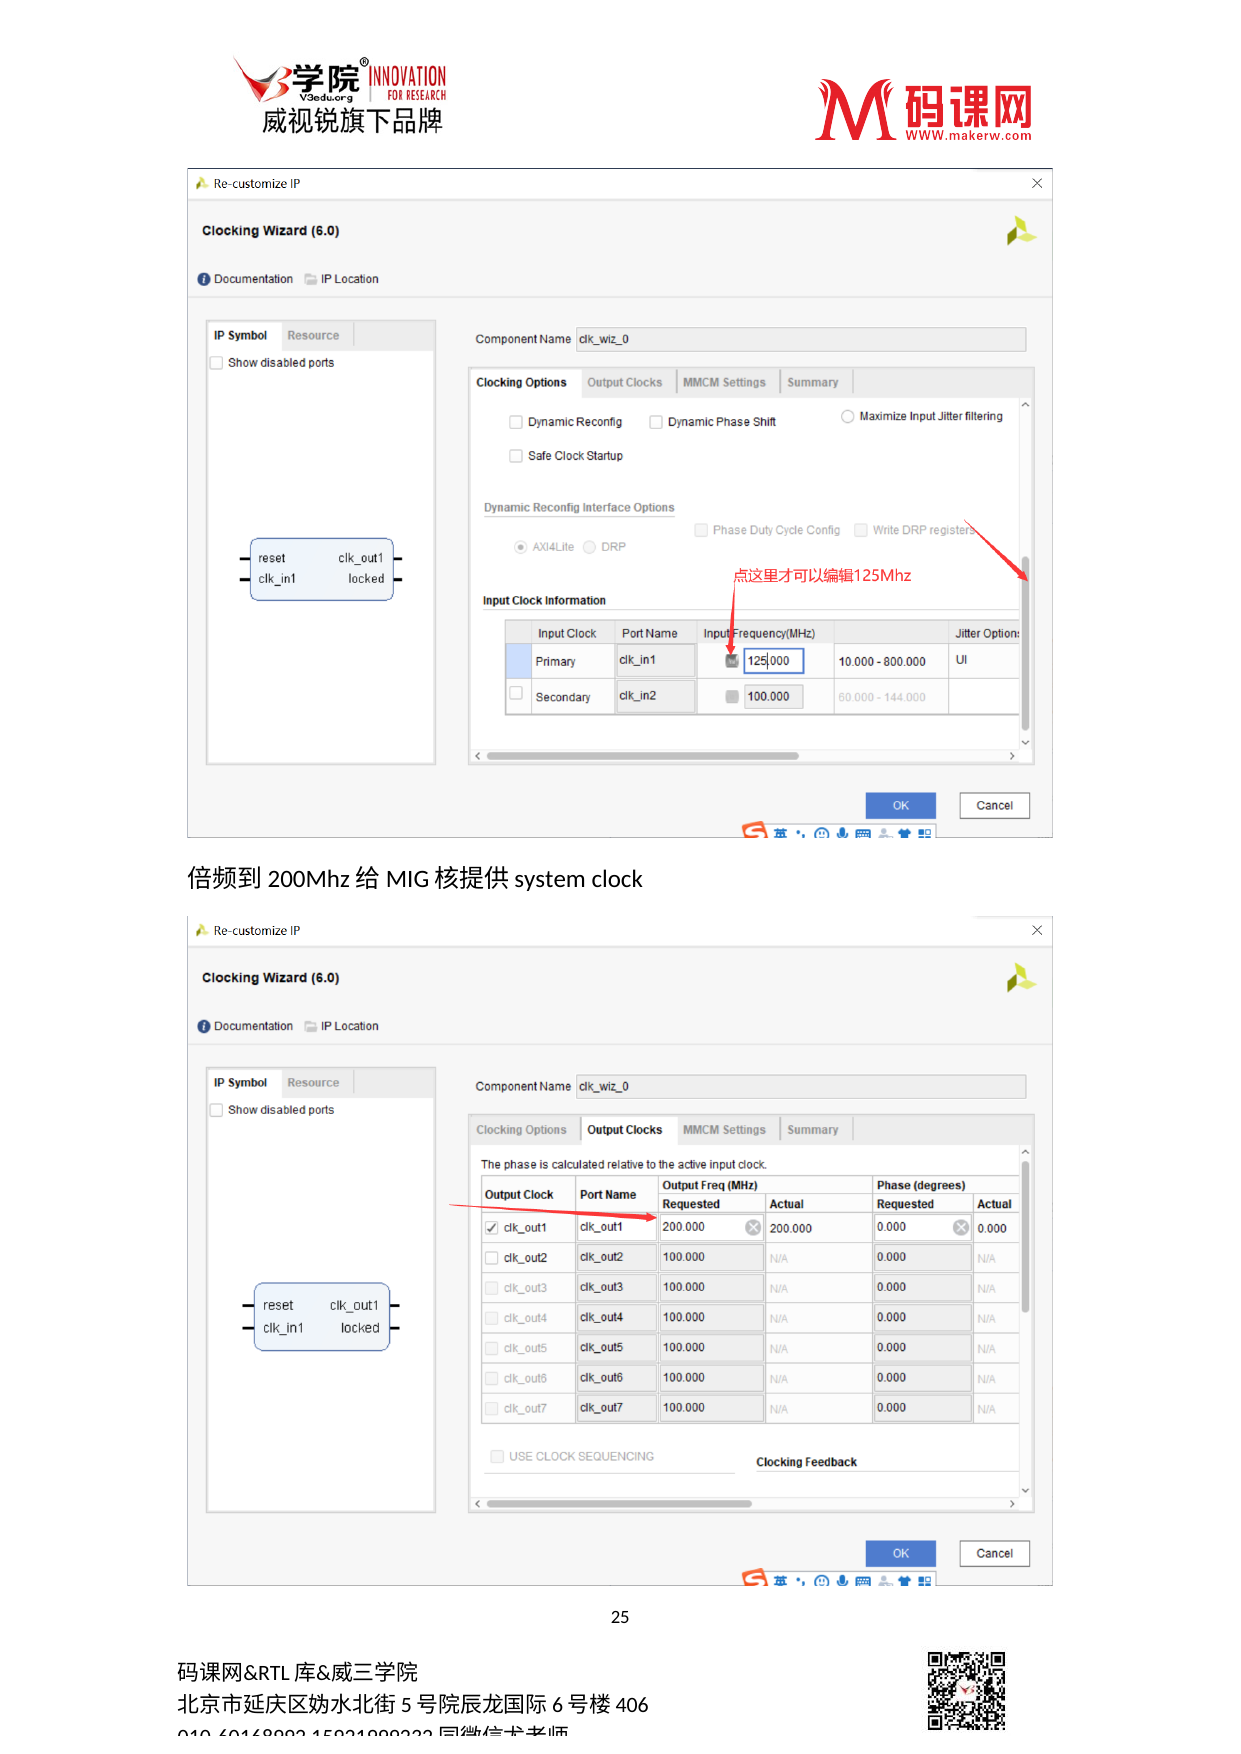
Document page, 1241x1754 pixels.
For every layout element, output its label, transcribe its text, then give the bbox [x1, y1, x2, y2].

picture [187, 168, 1053, 838]
picture [226, 51, 454, 136]
picture [815, 79, 1031, 140]
picture [921, 1646, 1011, 1736]
text 倍频到200Mhz 给MIG核提供system clock [187, 844, 1053, 909]
picture [187, 916, 1053, 1586]
